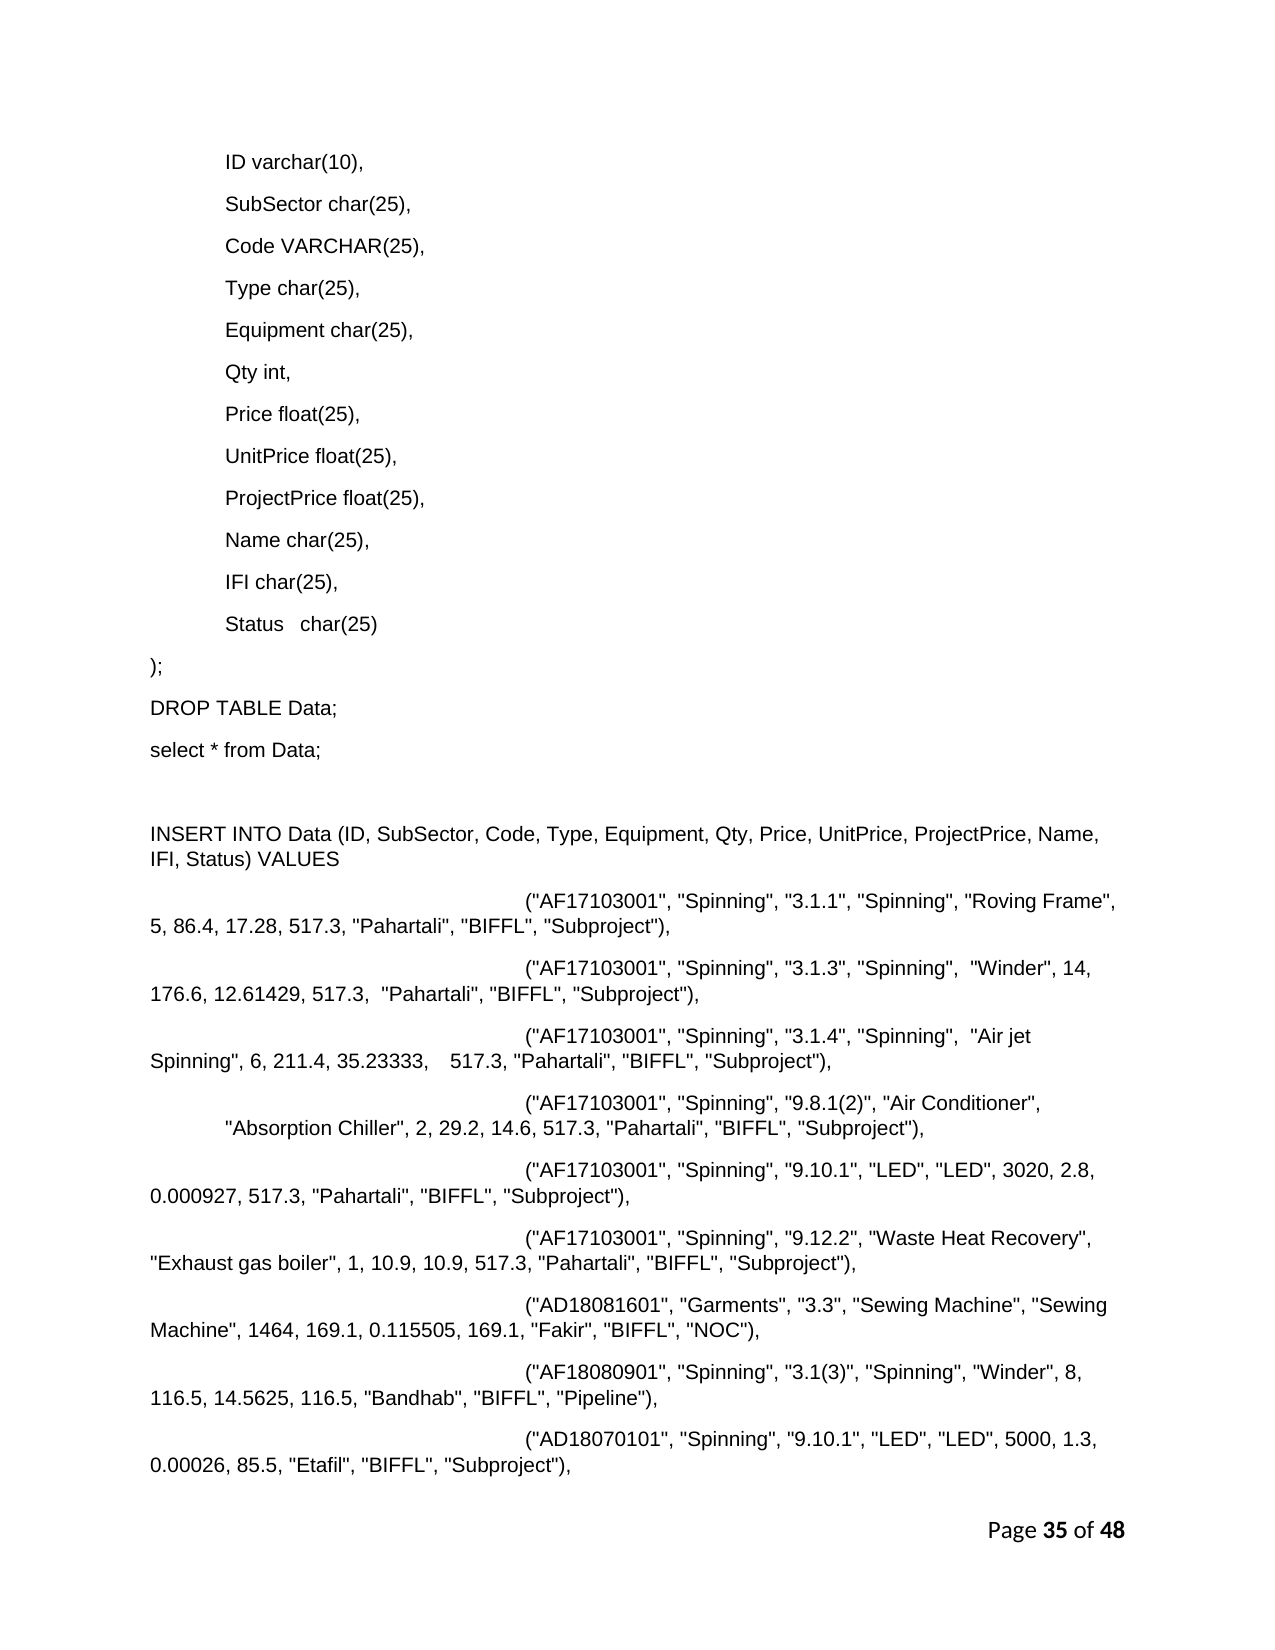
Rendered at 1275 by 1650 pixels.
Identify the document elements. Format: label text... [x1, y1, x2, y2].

text Name char(25), [150, 528, 1125, 552]
text ("AF17103001", "Spinning", "9.8.1(2)", "Air Conditioner", "Absorption Chiller", 2, 29.2, 14.6, 517.3, "Pahartali", "BIFFL", "Subproject"), [150, 1091, 1125, 1140]
text ("AD18070101", "Spinning", "9.10.1", "LED", "LED", 5000, 1.3, 0.00026, 85.5, "Etafil", "BIFFL", "Subproject"), [150, 1427, 1125, 1477]
text INSERT INTO Data (ID, SubSector, Code, Type, Equipment, Qty, Price, UnitPrice, ProjectPrice, Name, IFI, Status) VALUES [150, 822, 1125, 871]
text ProjectPrice float(25), [150, 486, 1125, 510]
text Qty int, [150, 360, 1125, 384]
text IFI char(25), [150, 570, 1125, 594]
text Equipment char(25), [150, 318, 1125, 342]
text Price float(25), [150, 402, 1125, 426]
text ("AF18080901", "Spinning", "3.1(3)", "Spinning", "Winder", 8, 116.5, 14.5625, 116.5, "Bandhab", "BIFFL", "Pipeline"), [150, 1360, 1125, 1409]
text Code VARCHAR(25), [150, 234, 1125, 258]
text UnitPrice float(25), [150, 444, 1125, 468]
text ("AF17103001", "Spinning", "3.1.4", "Spinning", "Air jet Spinning", 6, 211.4, 35.23333, 517.3, "Pahartali", "BIFFL", "Subproject"), [150, 1023, 1125, 1073]
text ("AF17103001", "Spinning", "3.1.3", "Spinning", "Winder", 14, 176.6, 12.61429, 517.3, "Pahartali", "BIFFL", "Subproject"), [150, 956, 1125, 1006]
text select * from Data; [150, 738, 1125, 762]
text ("AF17103001", "Spinning", "9.12.2", "Waste Heat Recovery", "Exhaust gas boiler", 1, 10.9, 10.9, 517.3, "Pahartali", "BIFFL", "Subproject"), [150, 1225, 1125, 1275]
text ); [150, 654, 1125, 678]
text ID varchar(10), [150, 150, 1125, 174]
text Type char(25), [150, 276, 1125, 300]
text ("AF17103001", "Spinning", "3.1.1", "Spinning", "Roving Frame", 5, 86.4, 17.28, 517.3, "Pahartali", "BIFFL", "Subproject"), [150, 889, 1125, 938]
text ("AD18081601", "Garments", "3.3", "Sewing Machine", "Sewing Machine", 1464, 169.1, 0.115505, 169.1, "Fakir", "BIFFL", "NOC"), [150, 1293, 1125, 1342]
text SubSector char(25), [150, 192, 1125, 216]
text Status char(25) [150, 612, 1125, 636]
text ("AF17103001", "Spinning", "9.10.1", "LED", "LED", 3020, 2.8, 0.000927, 517.3, "Pahartali", "BIFFL", "Subproject"), [150, 1158, 1125, 1207]
text DROP TABLE Data; [150, 696, 1125, 720]
